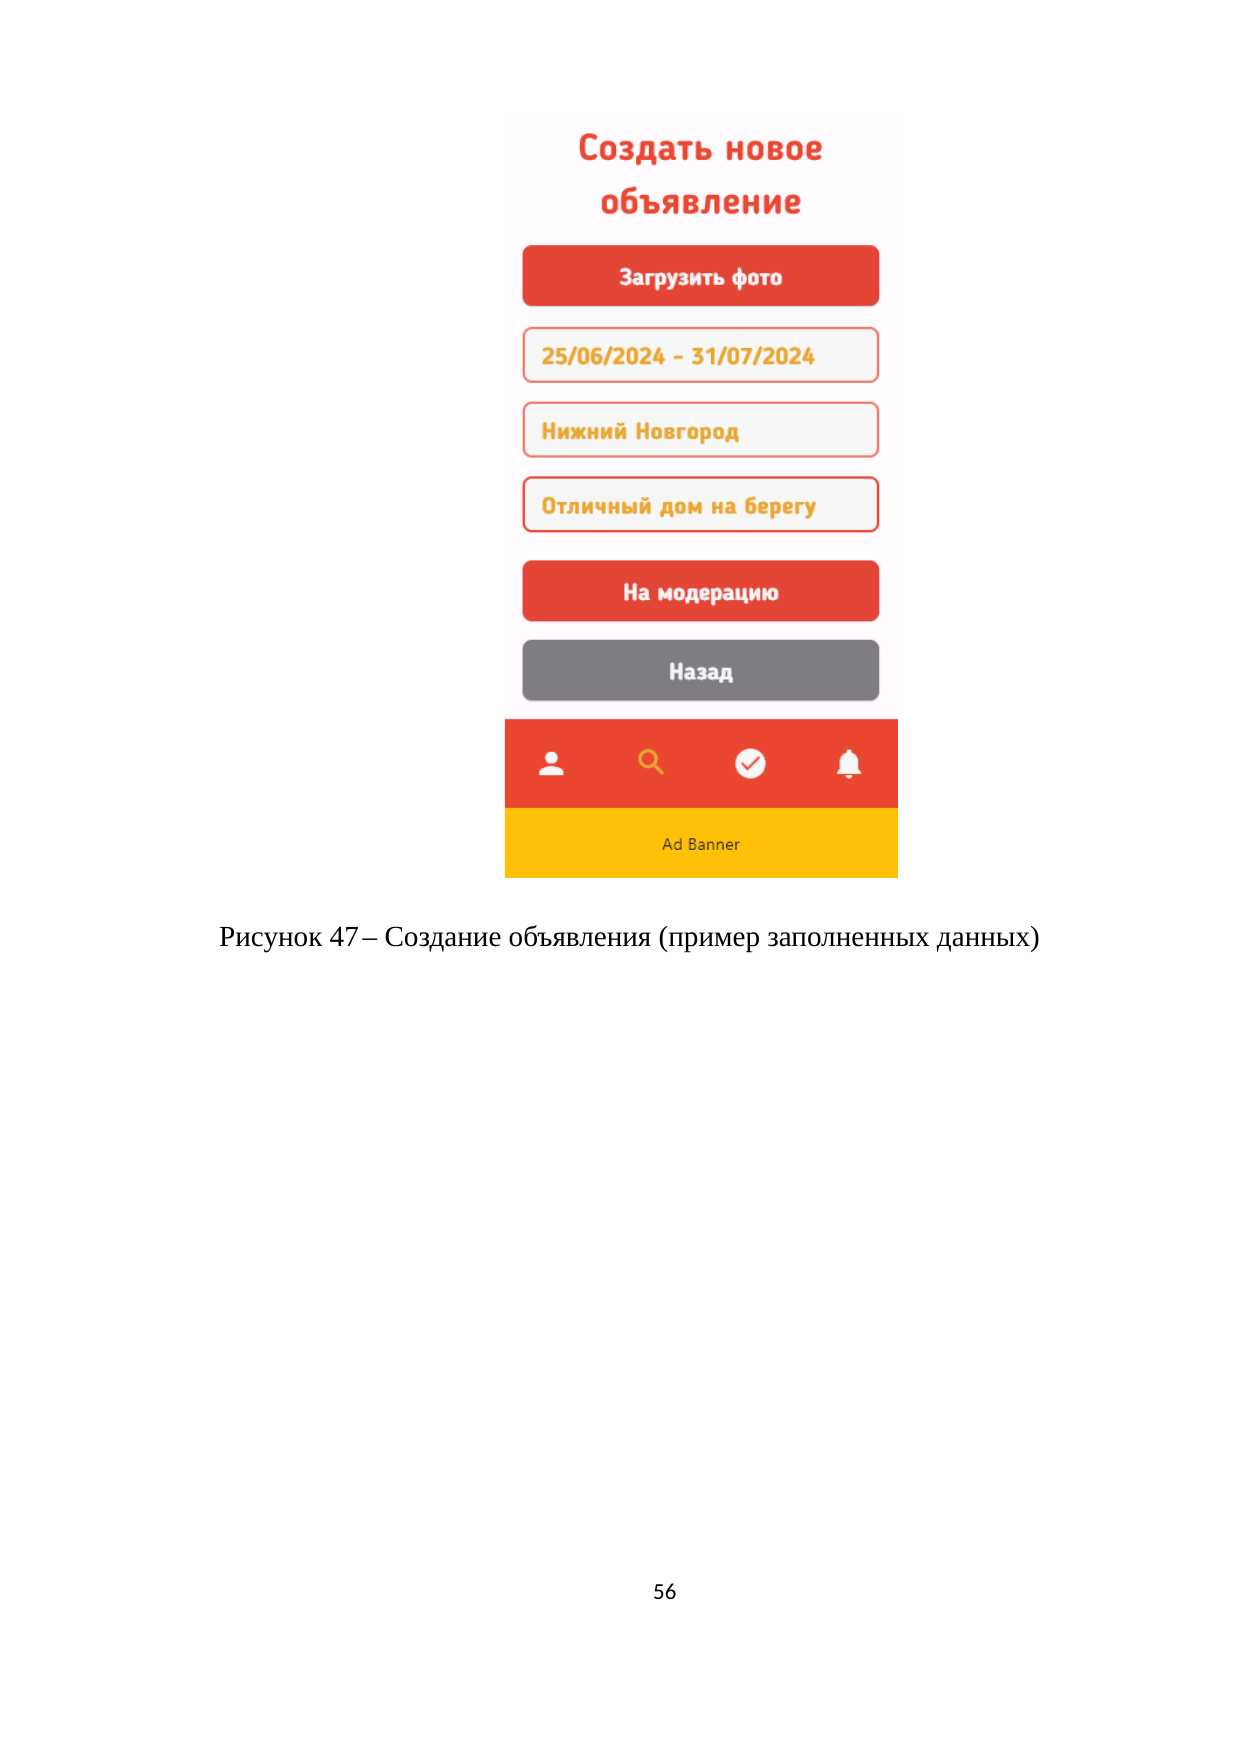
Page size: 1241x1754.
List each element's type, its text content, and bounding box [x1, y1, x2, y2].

picture [504, 118, 898, 878]
text – Создание объявления (пример заполненных данных) [177, 919, 1152, 953]
